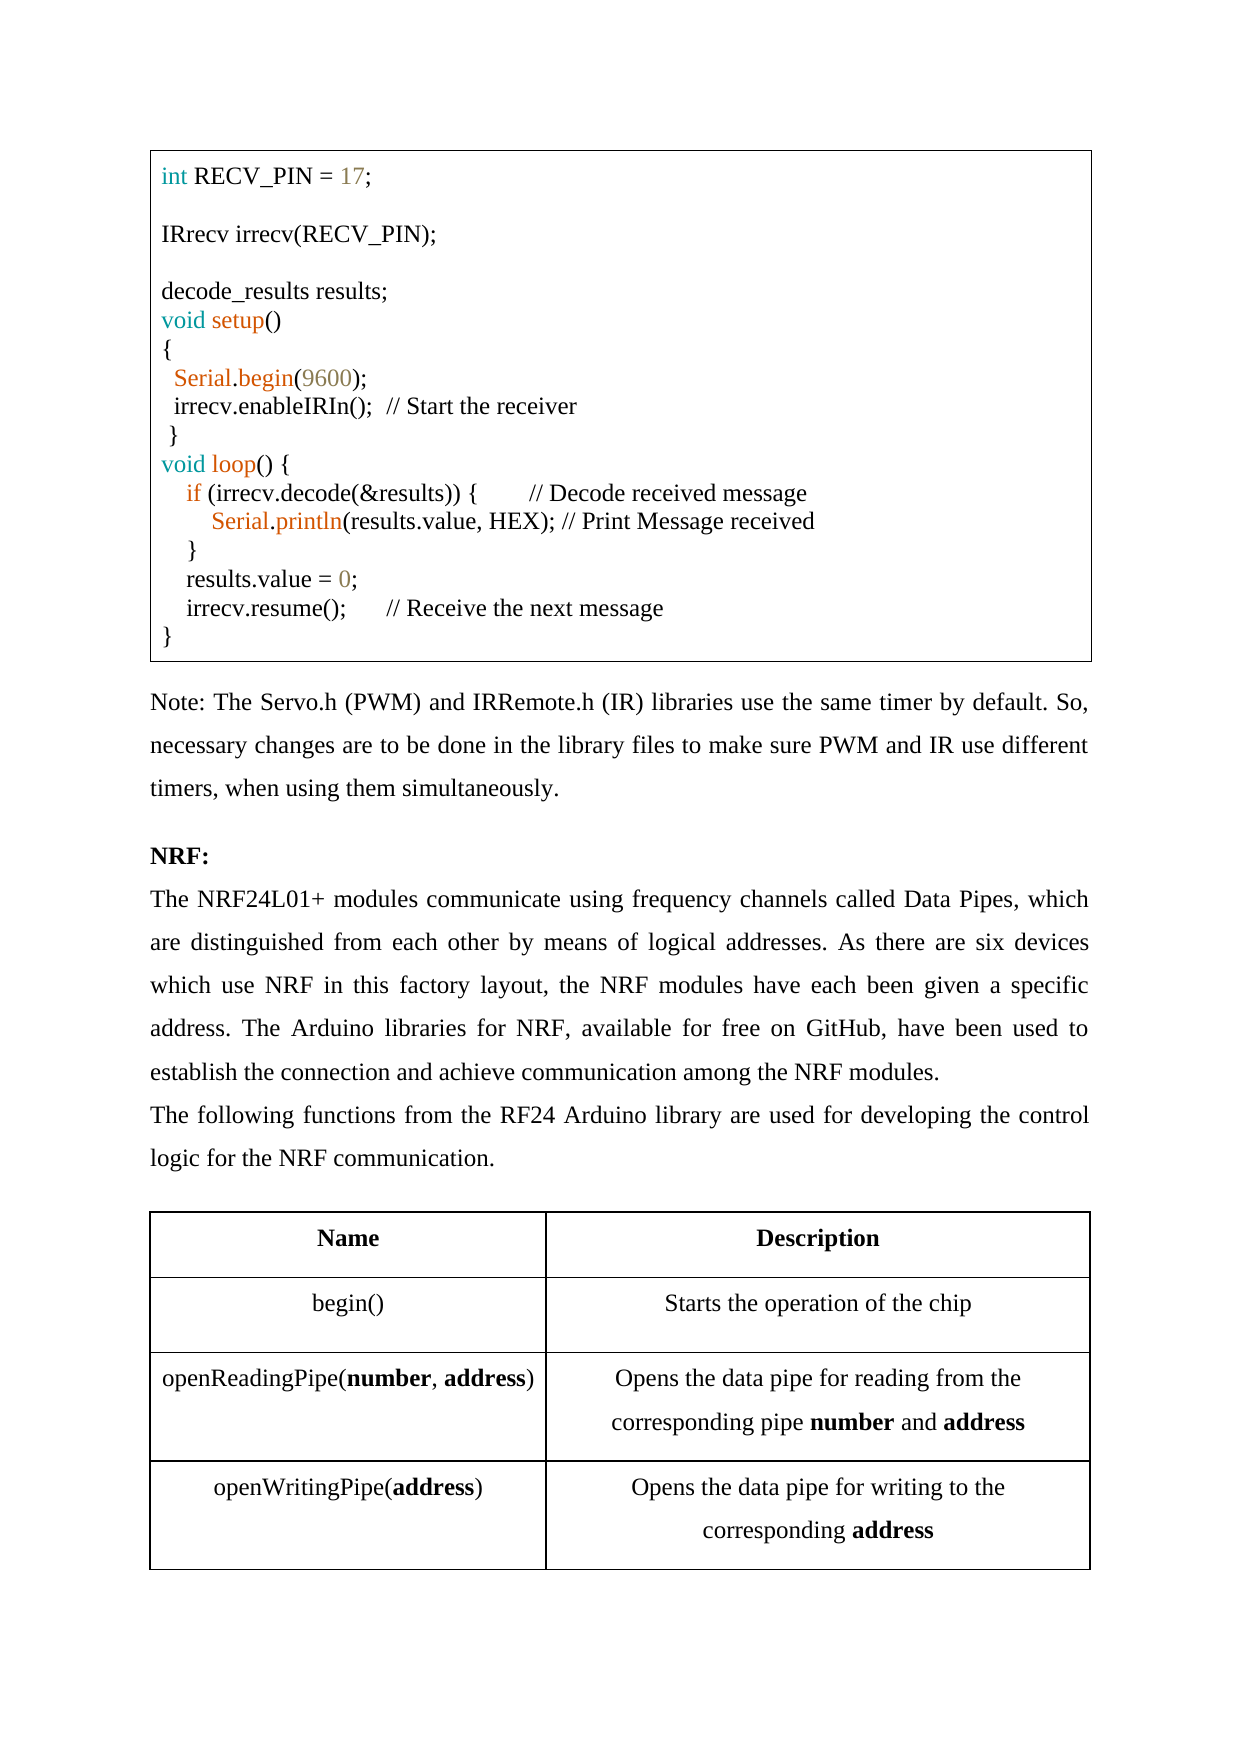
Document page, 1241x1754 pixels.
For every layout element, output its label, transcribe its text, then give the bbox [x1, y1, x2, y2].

text The following functions from the RF24 Arduino library are used for developing the control logic for the NRF communication. [150, 1100, 1090, 1172]
table_cell openReadingPipe(number, address) [151, 1353, 545, 1460]
table_header Name [151, 1213, 545, 1276]
table_header Description [547, 1213, 1089, 1276]
table_cell begin() [151, 1278, 545, 1351]
text Note: The Servo.h (PWM) and IRRemote.h (IR) libraries use the same timer by default. So, necessary changes are to be done in the library files to make sure PWM and IR use different timers, when using them simultaneously. [150, 687, 1090, 802]
subtitle NRF: [150, 841, 1090, 870]
table_cell Opens the data pipe for writing to the corresponding address [547, 1462, 1089, 1568]
text The NRF24L01+ modules communicate using frequency channels called Data Pipes, which are distinguished from each other by means of logical addresses. As there are six devices which use NRF in this factory layout, the NRF modules have each been given a specific address. The Arduino libraries for NRF, available for free on GitHub, have been used to establish the connection and achieve communication among the NRF modules. [150, 884, 1090, 1085]
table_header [151, 151, 1091, 661]
table_cell Opens the data pipe for reading from the corresponding pipe number and address [547, 1353, 1089, 1460]
table_cell Starts the operation of the chip [547, 1278, 1089, 1351]
table_cell openWritingPipe(address) [151, 1462, 545, 1568]
